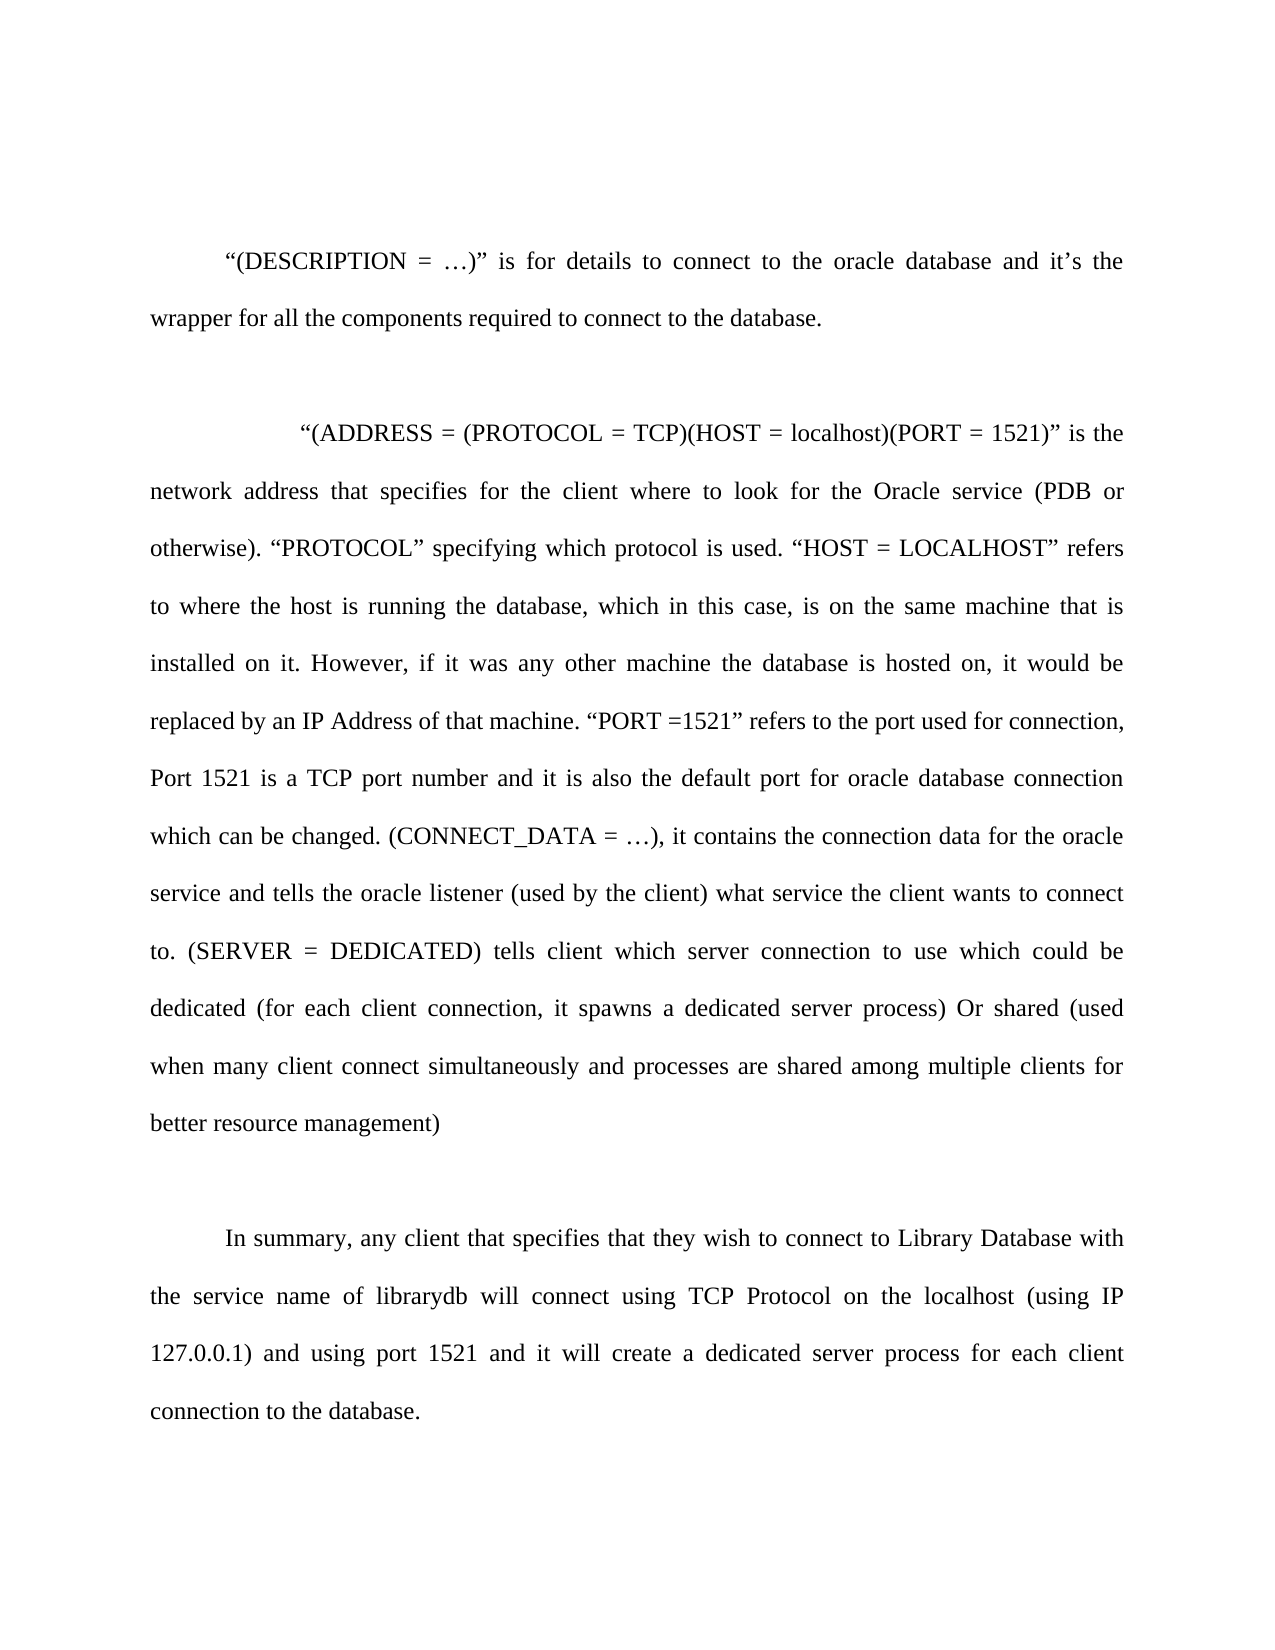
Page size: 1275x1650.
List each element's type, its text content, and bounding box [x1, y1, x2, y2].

text “(DESCRIPTION = …)” is for details to connect to the oracle database and it’s the wrapper for all the components required to connect to the database. [150, 246, 1125, 332]
text In summary, any client that specifies that they wish to connect to Library Database with the service name of librarydb will connect using TCP Protocol on the localhost (using IP 127.0.0.1) and using port 1521 and it will create a dedicated server process for each client connection to the database. [150, 1223, 1125, 1424]
text “(ADDRESS = (PROTOCOL = TCP)(HOST = localhost)(PORT = 1521)” is the network address that specifies for the client where to look for the Oracle service (PDB or otherwise). “PROTOCOL” specifying which protocol is used. “HOST = LOCALHOST” refers to where the host is running the database, which in this case, is on the same machine that is installed on it. However, if it was any other machine the database is hosted on, it would be replaced by an IP Address of that machine. “PORT =1521” refers to the port used for connection, Port 1521 is a TCP port number and it is also the default port for oracle database connection which can be changed. (CONNECT_DATA = …), it contains the connection data for the oracle service and tells the oracle listener (used by the client) what service the client wants to connect to. (SERVER = DEDICATED) tells client which server connection to use which could be dedicated (for each client connection, it spawns a dedicated server process) Or shared (used when many client connect simultaneously and processes are shared among multiple clients for better resource management) [150, 418, 1125, 1137]
